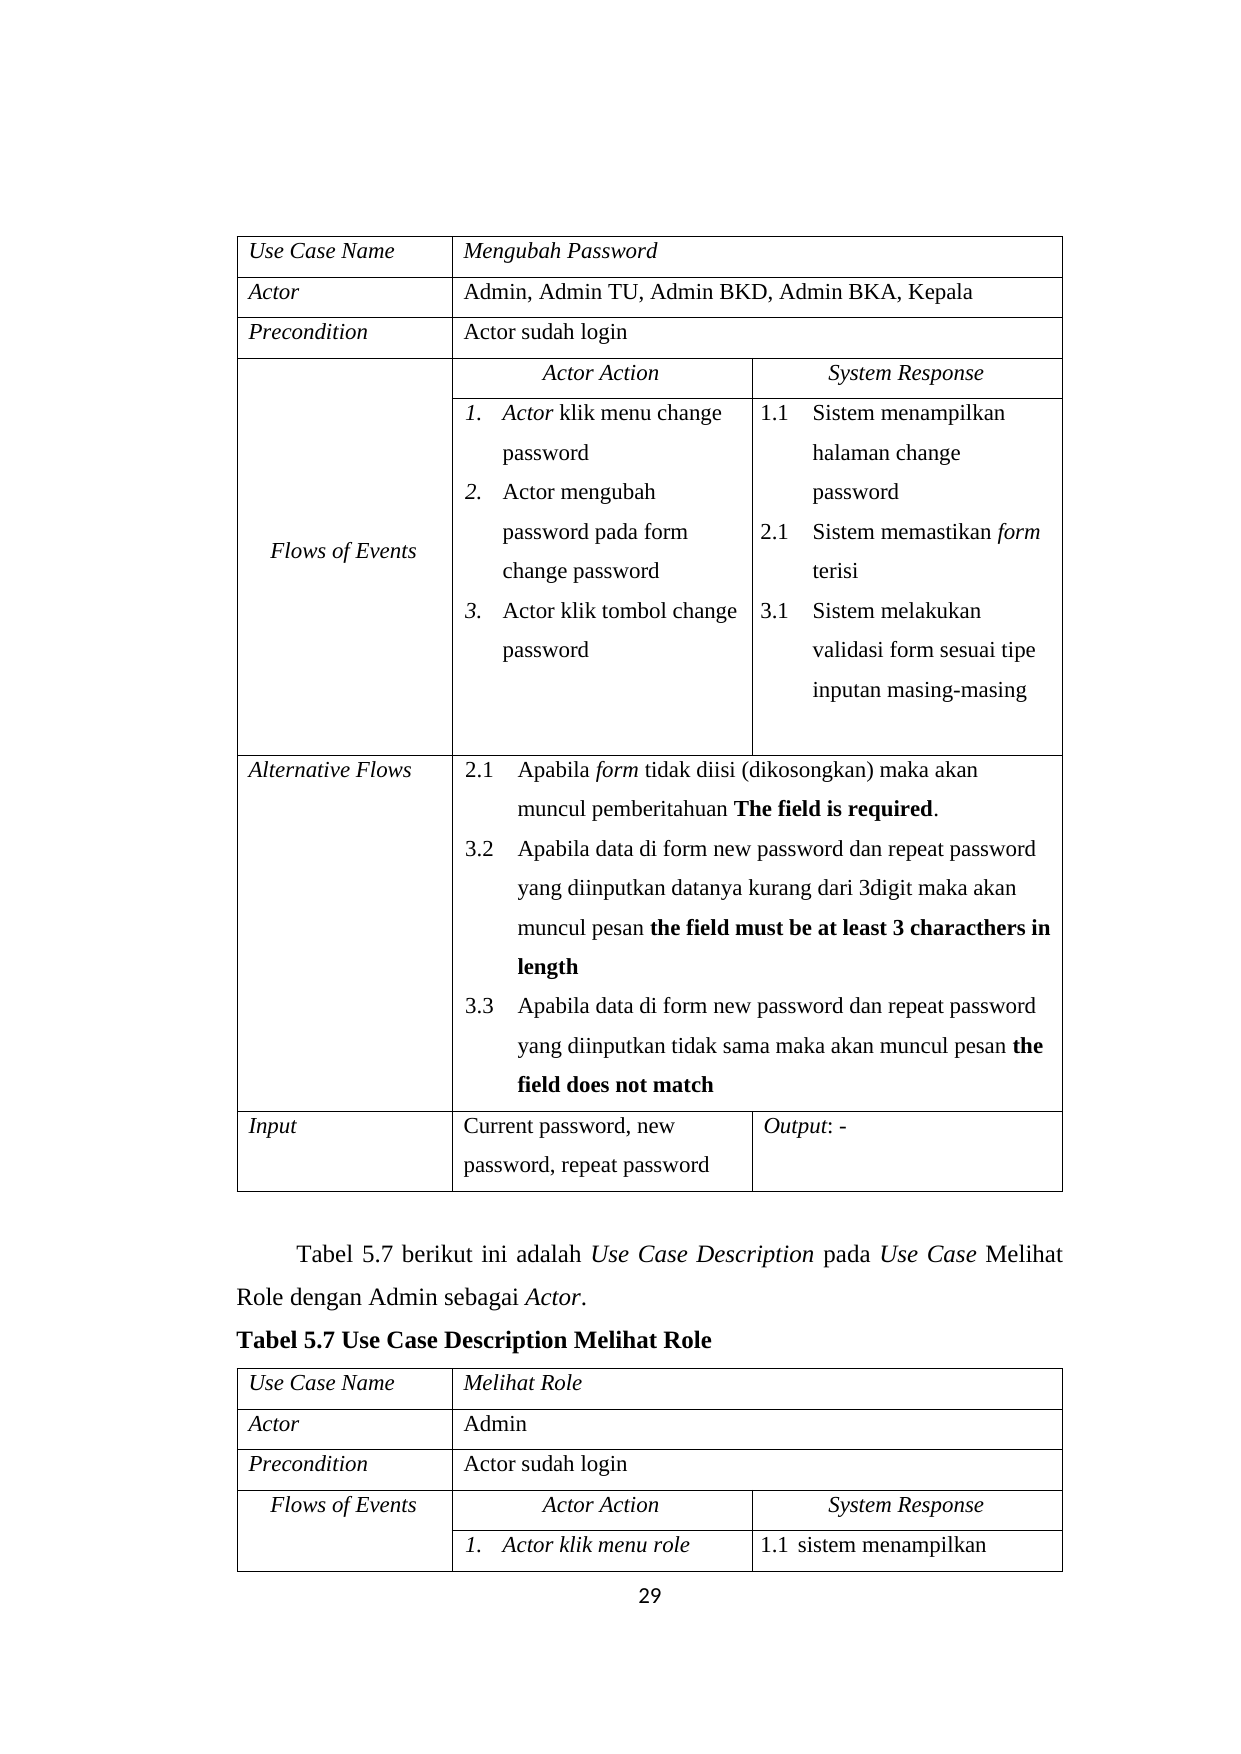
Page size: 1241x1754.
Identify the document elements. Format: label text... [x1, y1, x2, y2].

text Tabel 5.7 Use Case Description Melihat Role [236, 1325, 1063, 1354]
table_cell Flows of Events [238, 359, 452, 755]
table_cell Actor Action [453, 359, 752, 398]
table_cell Actor Action [453, 1491, 752, 1530]
table_cell Actor [238, 278, 452, 317]
table_cell Actor [238, 1410, 452, 1449]
table_header Use Case Name [238, 237, 452, 277]
table_cell Actor sudah login [453, 1450, 1062, 1490]
table_cell Output: - [753, 1112, 1062, 1191]
table_cell Actor klik menu change password Actor mengubah password pada form change password Actor klik tombol change password [453, 399, 752, 755]
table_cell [753, 1531, 1062, 1571]
table_header Melihat Role [453, 1369, 1062, 1409]
table_header Use Case Name [238, 1369, 452, 1409]
table_cell System Response [753, 1491, 1062, 1530]
table_cell Alternative Flows [238, 756, 452, 1111]
table_cell Sistem menampilkan halaman change password Sistem memastikan form terisi Sistem melakukan validasi form sesuai tipe inputan masing-masing [753, 399, 1062, 755]
table_header Mengubah Password [453, 237, 1062, 277]
text Tabel 5.7 berikut ini adalah Use Case Description pada Use Case Melihat Role dengan Admin sebagai Actor. [236, 1239, 1063, 1311]
table_cell Current password, new password, repeat password [453, 1112, 752, 1191]
table_cell Admin [453, 1410, 1062, 1449]
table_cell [453, 1531, 752, 1571]
table_cell Precondition [238, 318, 452, 358]
table_cell Apabila form tidak diisi (dikosongkan) maka akan muncul pemberitahuan The field is required. Apabila data di form new password dan repeat password yang diinputkan datanya kurang dari 3digit maka akan muncul pesan the field must be at least 3 characthers in length Apabila data di form new password dan repeat password yang diinputkan tidak sama maka akan muncul pesan the field does not match [453, 756, 1062, 1111]
table_cell Input [238, 1112, 452, 1191]
table_cell System Response [753, 359, 1062, 398]
table_cell Precondition [238, 1450, 452, 1490]
table_cell Admin, Admin TU, Admin BKD, Admin BKA, Kepala [453, 278, 1062, 317]
table_cell Actor sudah login [453, 318, 1062, 358]
table_cell Flows of Events [238, 1491, 452, 1571]
